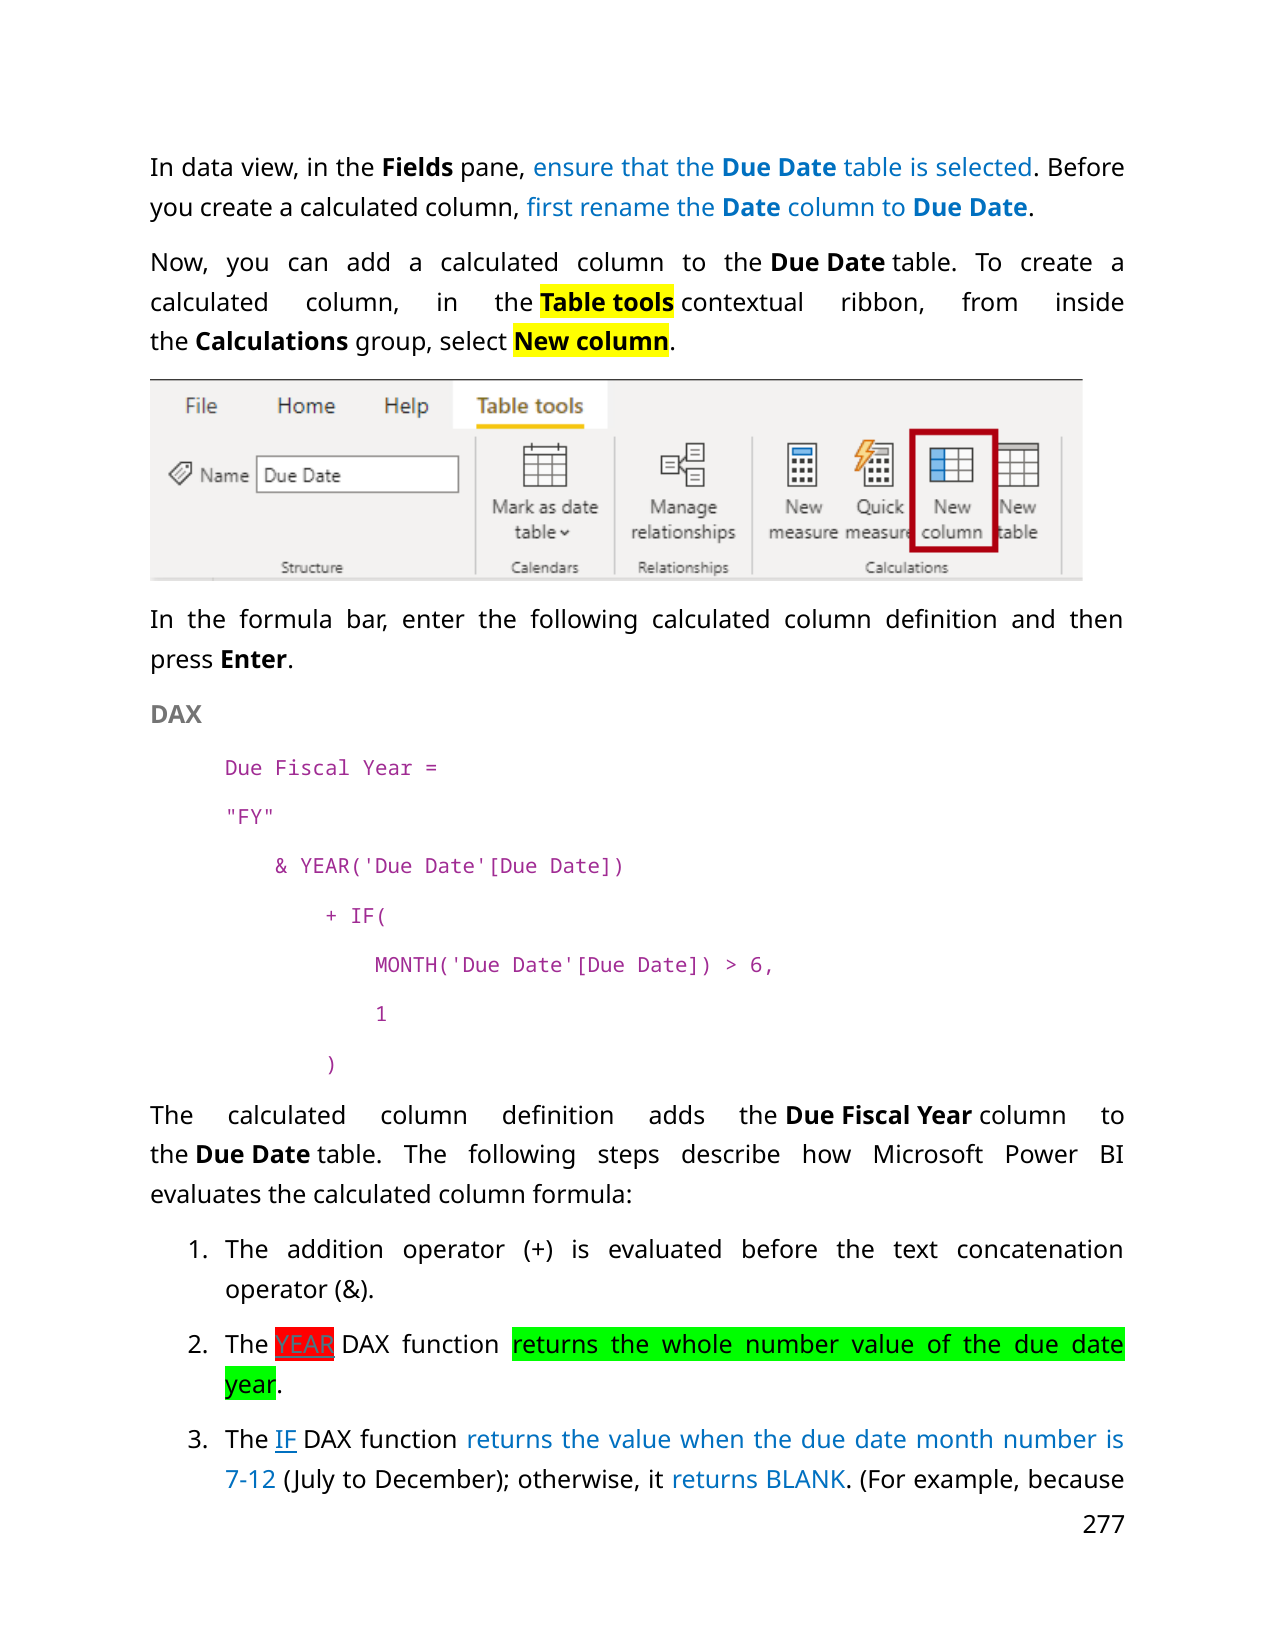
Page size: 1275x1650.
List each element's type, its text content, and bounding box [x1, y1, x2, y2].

text In data view, in the Fields pane, ensure that the Due Date table is selected. Before you create a calculated column, first rename the Date column to Due Date. [150, 150, 1125, 223]
list The YEAR DAX function returns the whole number value of the due date year. [187, 1327, 1125, 1400]
text ) [225, 1049, 1125, 1077]
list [187, 1422, 1125, 1495]
picture [150, 379, 1083, 581]
text In the formula bar, enter the following calculated column definition and then press Enter. [150, 602, 1125, 675]
text Now, you can add a calculated column to the Due Date table. To create a calculated column, in the Table tools contextual ribbon, from inside the Calculations group, select New column. [150, 245, 1125, 357]
text 1 [225, 999, 1125, 1028]
text The calculated column definition adds the Due Fiscal Year column to the Due Date table. The following steps describe how Microsoft Power BI evaluates the calculated column formula: [150, 1098, 1125, 1210]
text & YEAR('Due Date'[Due Date]) [225, 852, 1125, 880]
text Due Fiscal Year = [225, 753, 1125, 781]
text + IF( [225, 901, 1125, 929]
text MONTH('Due Date'[Due Date]) > 6, [225, 950, 1125, 978]
text DAX [150, 697, 1125, 731]
list The addition operator (+) is evaluated before the text concatenation operator (&). [187, 1232, 1125, 1305]
text "FY" [225, 802, 1125, 831]
